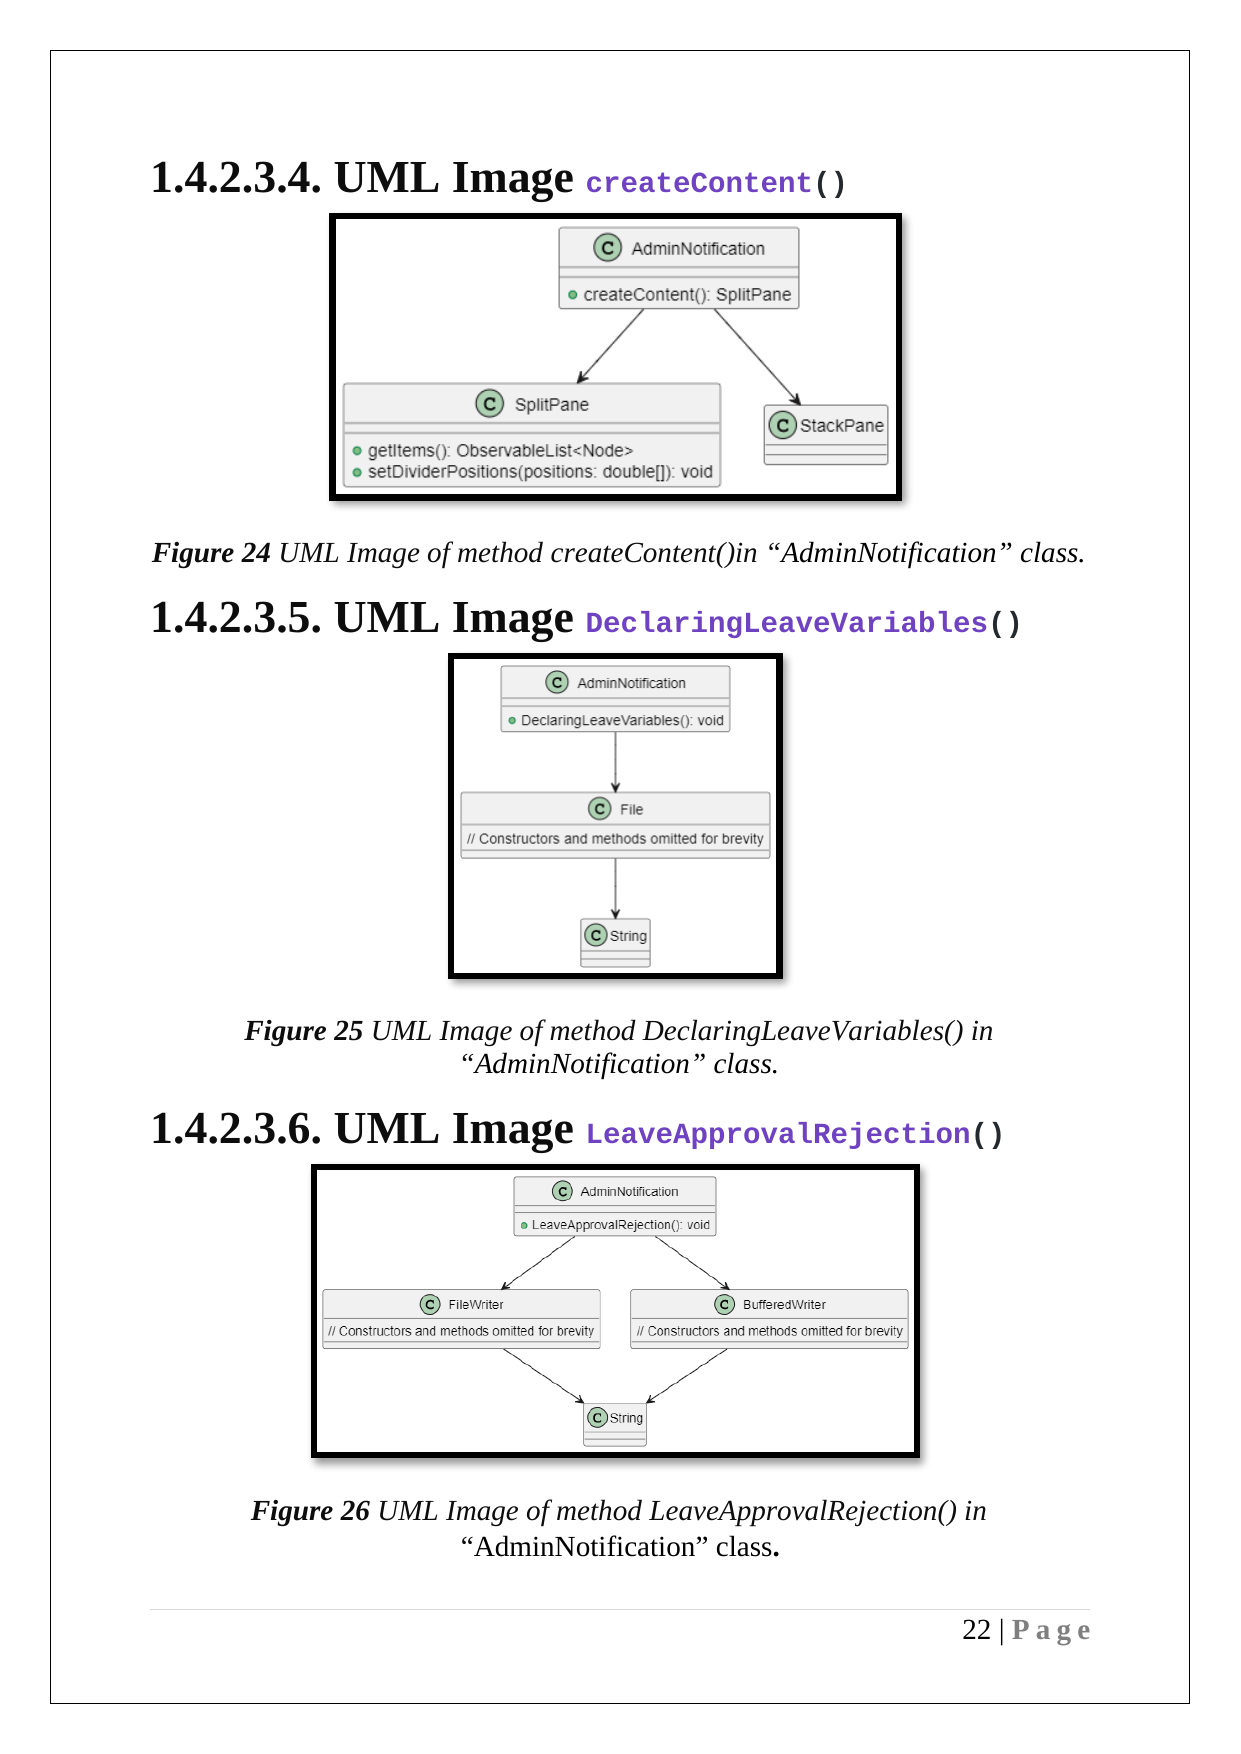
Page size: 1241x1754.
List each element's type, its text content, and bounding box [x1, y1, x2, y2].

picture [336, 219, 896, 494]
text Figure 24 UML Image of method createContent()in “AdminNotification” class. [150, 536, 1090, 569]
subtitle 1.4.2.3.5. UML Image DeclaringLeaveVariables() [150, 590, 1090, 643]
subtitle Figure 26 UML Image of method LeaveApprovalRejection() in “AdminNotification” class. [150, 1493, 1090, 1563]
picture [454, 659, 776, 973]
picture [317, 1170, 914, 1452]
subtitle 1.4.2.3.6. UML Image LeaveApprovalRejection() [150, 1101, 1090, 1154]
text Figure 25 UML Image of method DeclaringLeaveVariables() in “AdminNotification” class. [150, 1013, 1090, 1080]
subtitle 1.4.2.3.4. UML Image createContent() [150, 150, 1090, 203]
